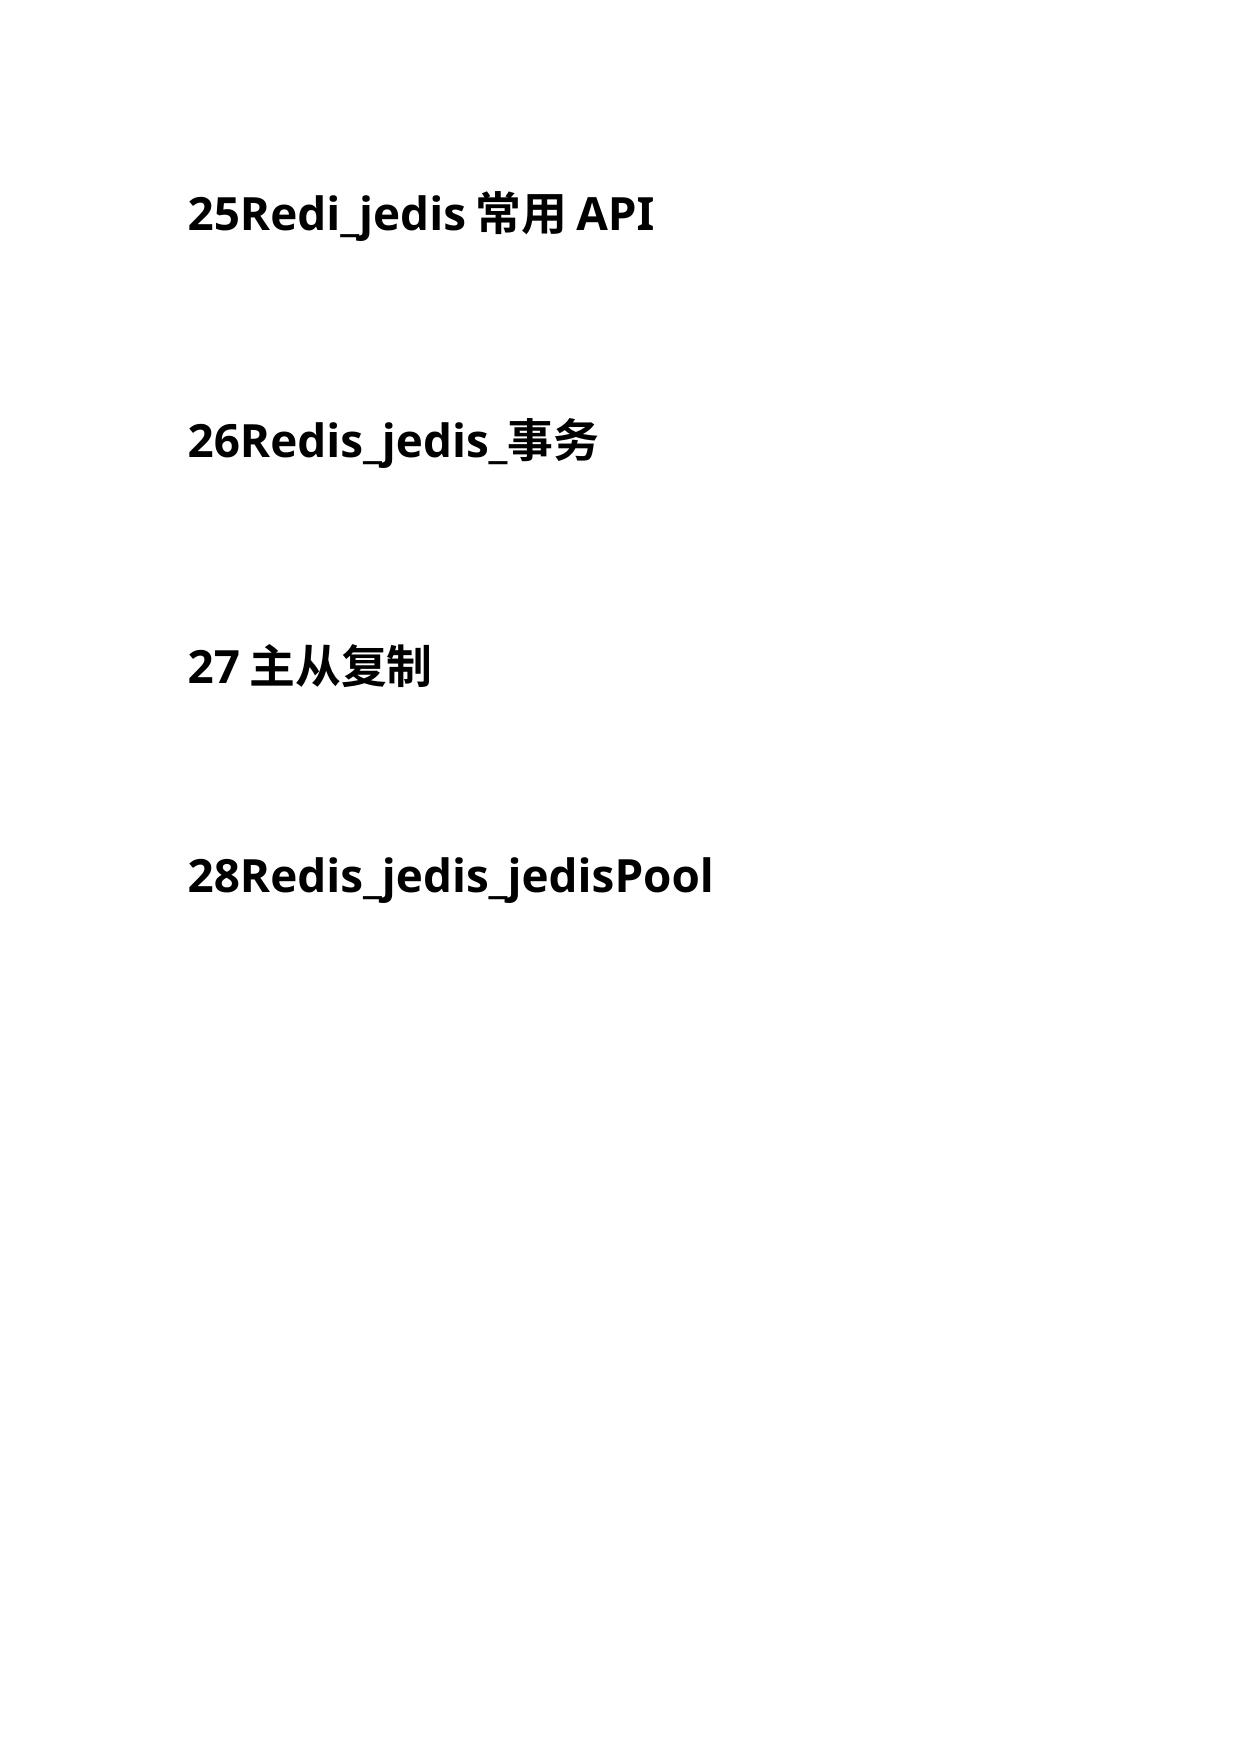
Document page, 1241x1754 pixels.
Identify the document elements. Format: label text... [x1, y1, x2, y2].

subtitle 25Redi_jedis常用API [187, 162, 1053, 259]
subtitle 26Redis_jedis_事务 [187, 389, 1053, 486]
subtitle 27主从复制 [187, 615, 1053, 713]
subtitle 28Redis_jedis_jedisPool [187, 842, 1053, 907]
